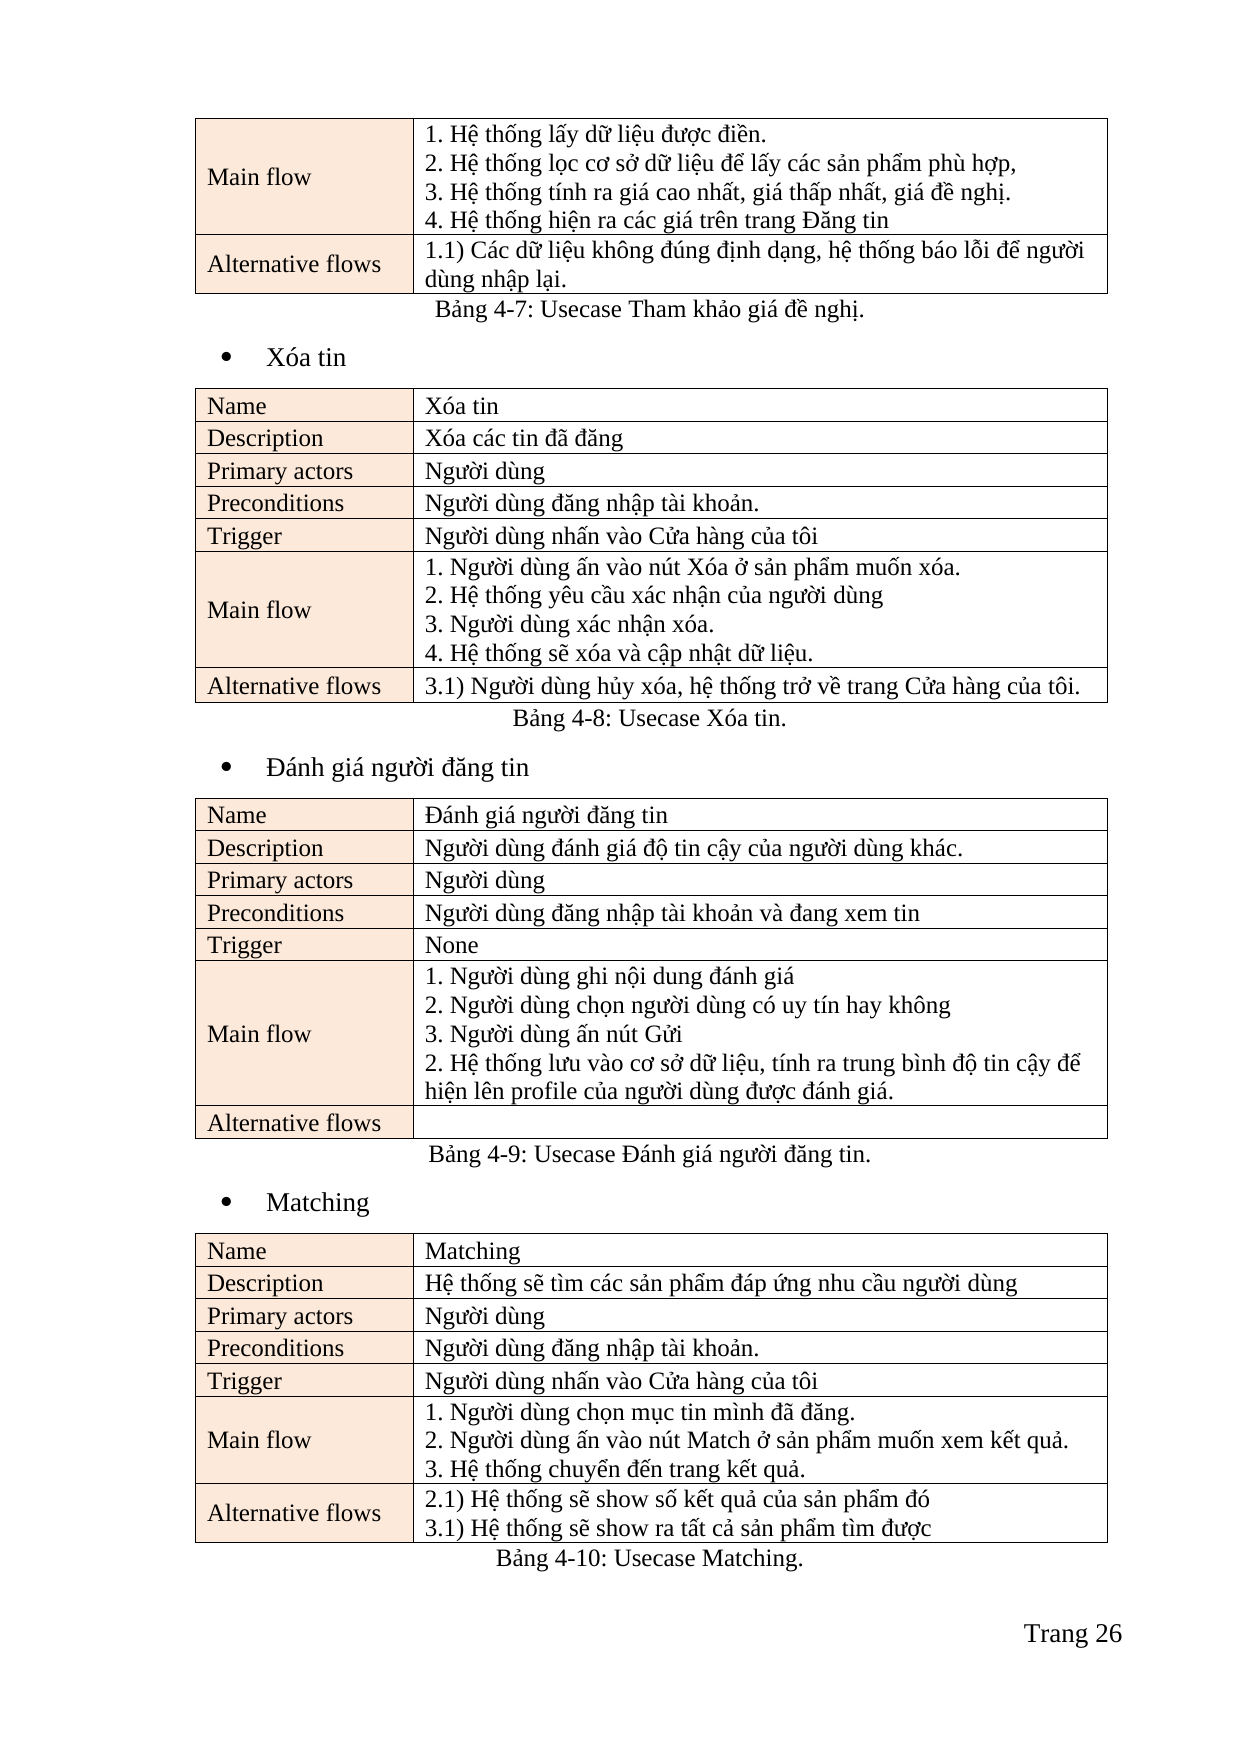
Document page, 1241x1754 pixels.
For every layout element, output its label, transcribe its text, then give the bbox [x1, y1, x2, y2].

table_cell 2.1) Hệ thống sẽ show số kết quả của sản phẩm đó 3.1) Hệ thống sẽ show ra tất cả sản phẩm tìm được [414, 1484, 1107, 1542]
table_header Name [196, 1234, 413, 1266]
table_cell Xóa các tin đã đăng [414, 422, 1107, 453]
table_cell Trigger [196, 1364, 413, 1396]
table_cell Alternative flows [196, 1106, 413, 1138]
table_header Name [196, 389, 413, 421]
table_cell Description [196, 422, 413, 453]
table_cell Preconditions [196, 1332, 413, 1363]
table_cell 1. Người dùng ghi nội dung đánh giá 2. Người dùng chọn người dùng có uy tín hay không 3. Người dùng ấn nút Gửi 2. Hệ thống lưu vào cơ sở dữ liệu, tính ra trung bình độ tin cậy để hiện lên profile của người dùng được đánh giá. [414, 961, 1107, 1105]
table_cell 3.1) Người dùng hủy xóa, hệ thống trở về trang Cửa hàng của tôi. [414, 668, 1107, 702]
table_header Xóa tin [414, 389, 1107, 421]
table_cell Người dùng [414, 1299, 1107, 1331]
table_cell Main flow [196, 1397, 413, 1483]
table_cell Description [196, 831, 413, 863]
table_cell Người dùng đăng nhập tài khoản. [414, 1332, 1107, 1363]
table_cell 1. Hệ thống lấy dữ liệu được điền. 2. Hệ thống lọc cơ sở dữ liệu để lấy các sản phẩm phù hợp, 3. Hệ thống tính ra giá cao nhất, giá thấp nhất, giá đề nghị. 4. Hệ thống hiện ra các giá trên trang Đăng tin [414, 119, 1107, 234]
table_cell Trigger [196, 929, 413, 960]
list Matching [222, 1186, 1122, 1218]
table_cell Alternative flows [196, 235, 413, 293]
table_cell Hệ thống sẽ tìm các sản phẩm đáp ứng nhu cầu người dùng [414, 1267, 1107, 1298]
table_header Name [196, 799, 413, 830]
table_cell Người dùng đăng nhập tài khoản. [414, 487, 1107, 518]
table_cell Người dùng [414, 454, 1107, 486]
table_cell Alternative flows [196, 1484, 413, 1542]
table_cell Alternative flows [196, 668, 413, 702]
table_cell 1.1) Các dữ liệu không đúng định dạng, hệ thống báo lỗi để người dùng nhập lại. [414, 235, 1107, 293]
list Đánh giá người đăng tin [222, 751, 1122, 782]
table_cell Main flow [196, 119, 413, 234]
table_cell Người dùng [414, 864, 1107, 895]
table_header Đánh giá người đăng tin [414, 799, 1107, 830]
table_cell None [414, 929, 1107, 960]
table_cell Preconditions [196, 487, 413, 518]
table_cell Người dùng đánh giá độ tin cậy của người dùng khác. [414, 831, 1107, 863]
table_header Matching [414, 1234, 1107, 1266]
table_cell Primary actors [196, 1299, 413, 1331]
table_cell Primary actors [196, 864, 413, 895]
table_cell 1. Người dùng ấn vào nút Xóa ở sản phẩm muốn xóa. 2. Hệ thống yêu cầu xác nhận của người dùng 3. Người dùng xác nhận xóa. 4. Hệ thống sẽ xóa và cập nhật dữ liệu. [414, 552, 1107, 667]
table_cell Primary actors [196, 454, 413, 486]
list Xóa tin [222, 341, 1122, 373]
table_cell 1. Người dùng chọn mục tin mình đã đăng. 2. Người dùng ấn vào nút Match ở sản phẩm muốn xem kết quả. 3. Hệ thống chuyển đến trang kết quả. [414, 1397, 1107, 1483]
table_cell Description [196, 1267, 413, 1298]
table_cell Người dùng nhấn vào Cửa hàng của tôi [414, 1364, 1107, 1396]
table_cell Main flow [196, 961, 413, 1105]
table_cell Người dùng nhấn vào Cửa hàng của tôi [414, 519, 1107, 551]
table_cell Preconditions [196, 896, 413, 928]
table_cell Người dùng đăng nhập tài khoản và đang xem tin [414, 896, 1107, 928]
table_cell [414, 1106, 1107, 1138]
table_cell Trigger [196, 519, 413, 551]
table_cell Main flow [196, 552, 413, 667]
